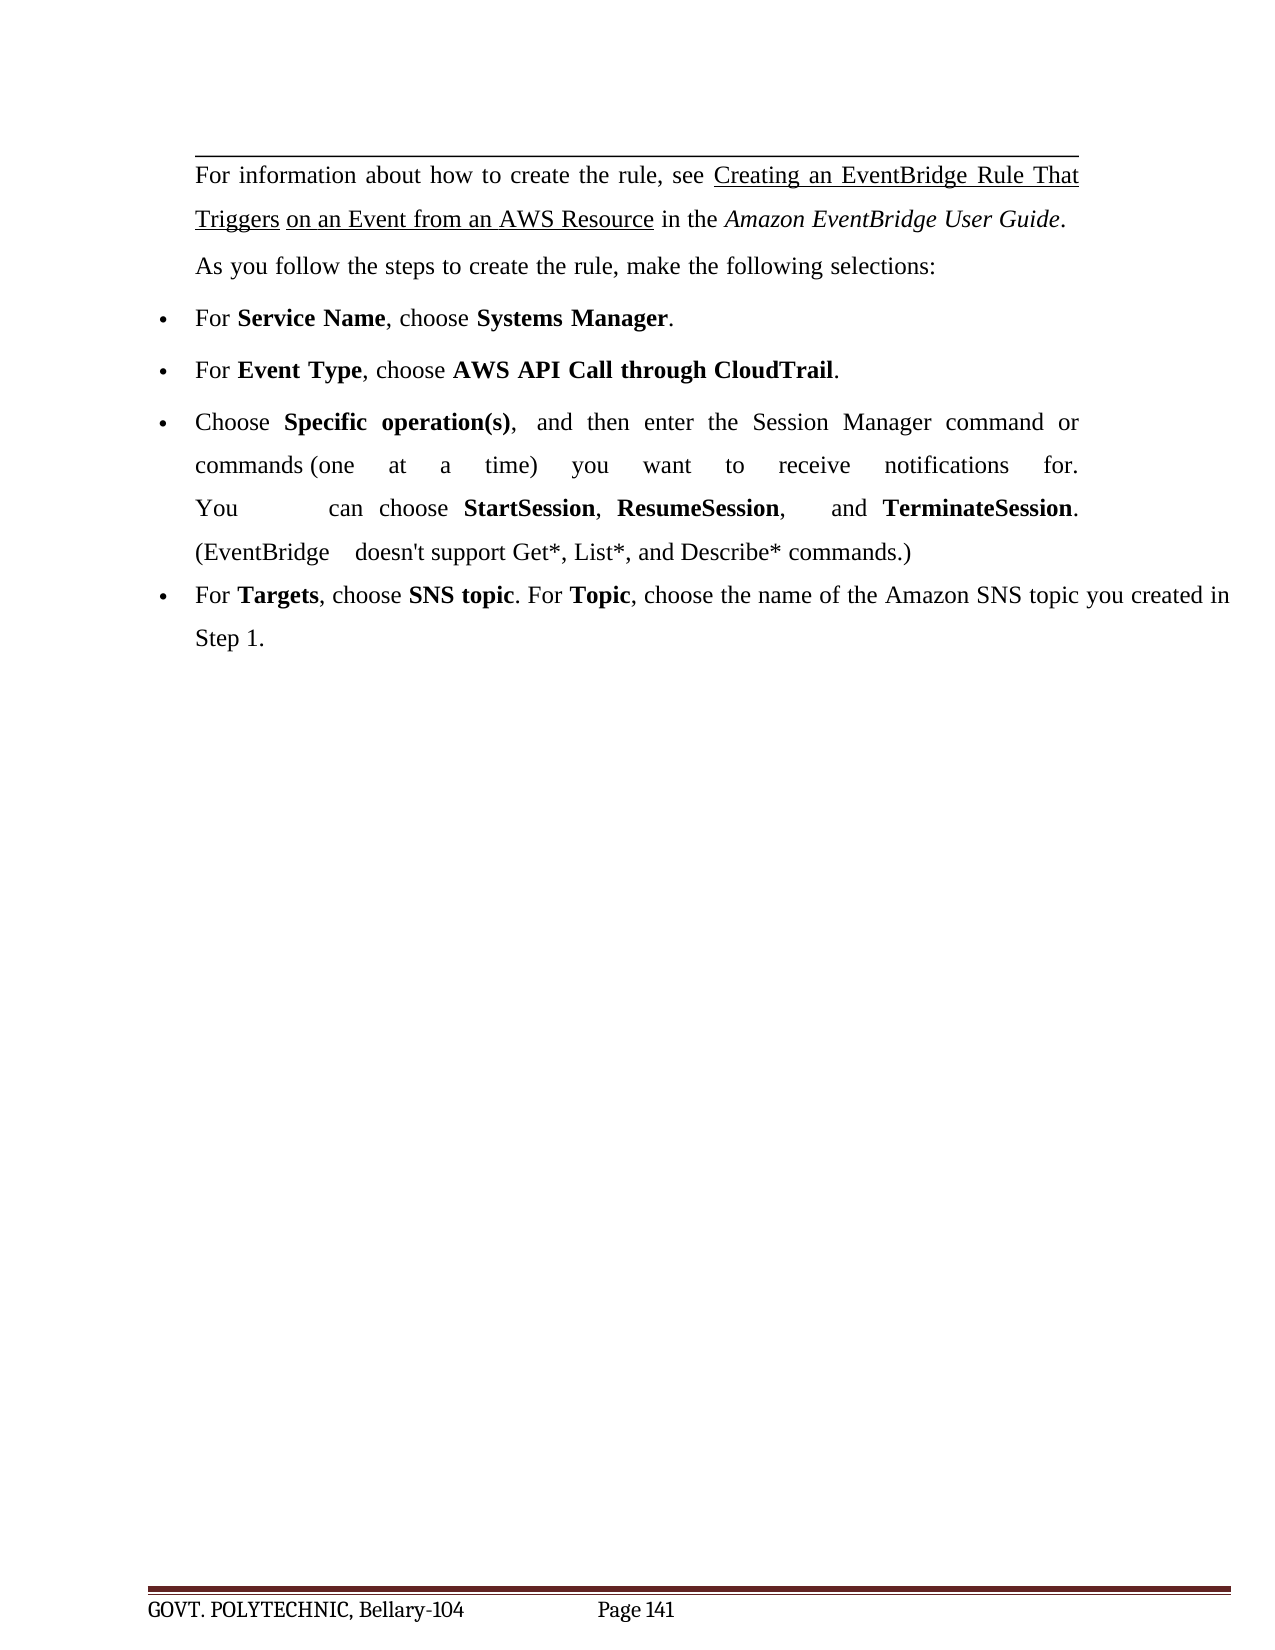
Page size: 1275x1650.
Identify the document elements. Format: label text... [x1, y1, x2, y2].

list For Service Name, choose Systems Manager. [160, 303, 1231, 332]
list Choose Specific operation(s), and then enter the Session Manager command or commands (one at a time) you want to receive notifications for. You can choose StartSession, ResumeSession, and TerminateSession. (EventBridge doesn't support Get*, List*, and Describe* commands.) [159, 407, 1079, 565]
list For Targets, choose SNS topic. For Topic, choose the name of the Amazon SNS topic you created in Step 1. [160, 580, 1231, 652]
text For information about how to create the rule, see Creating an EventBridge Rule That Triggers on an Event from an AWS Resource in the Amazon EventBridge User Guide. [195, 161, 1079, 232]
text As you follow the steps to create the rule, make the following selections: [195, 251, 1231, 280]
list For Event Type, choose AWS API Call through CloudTrail. [160, 355, 1231, 384]
